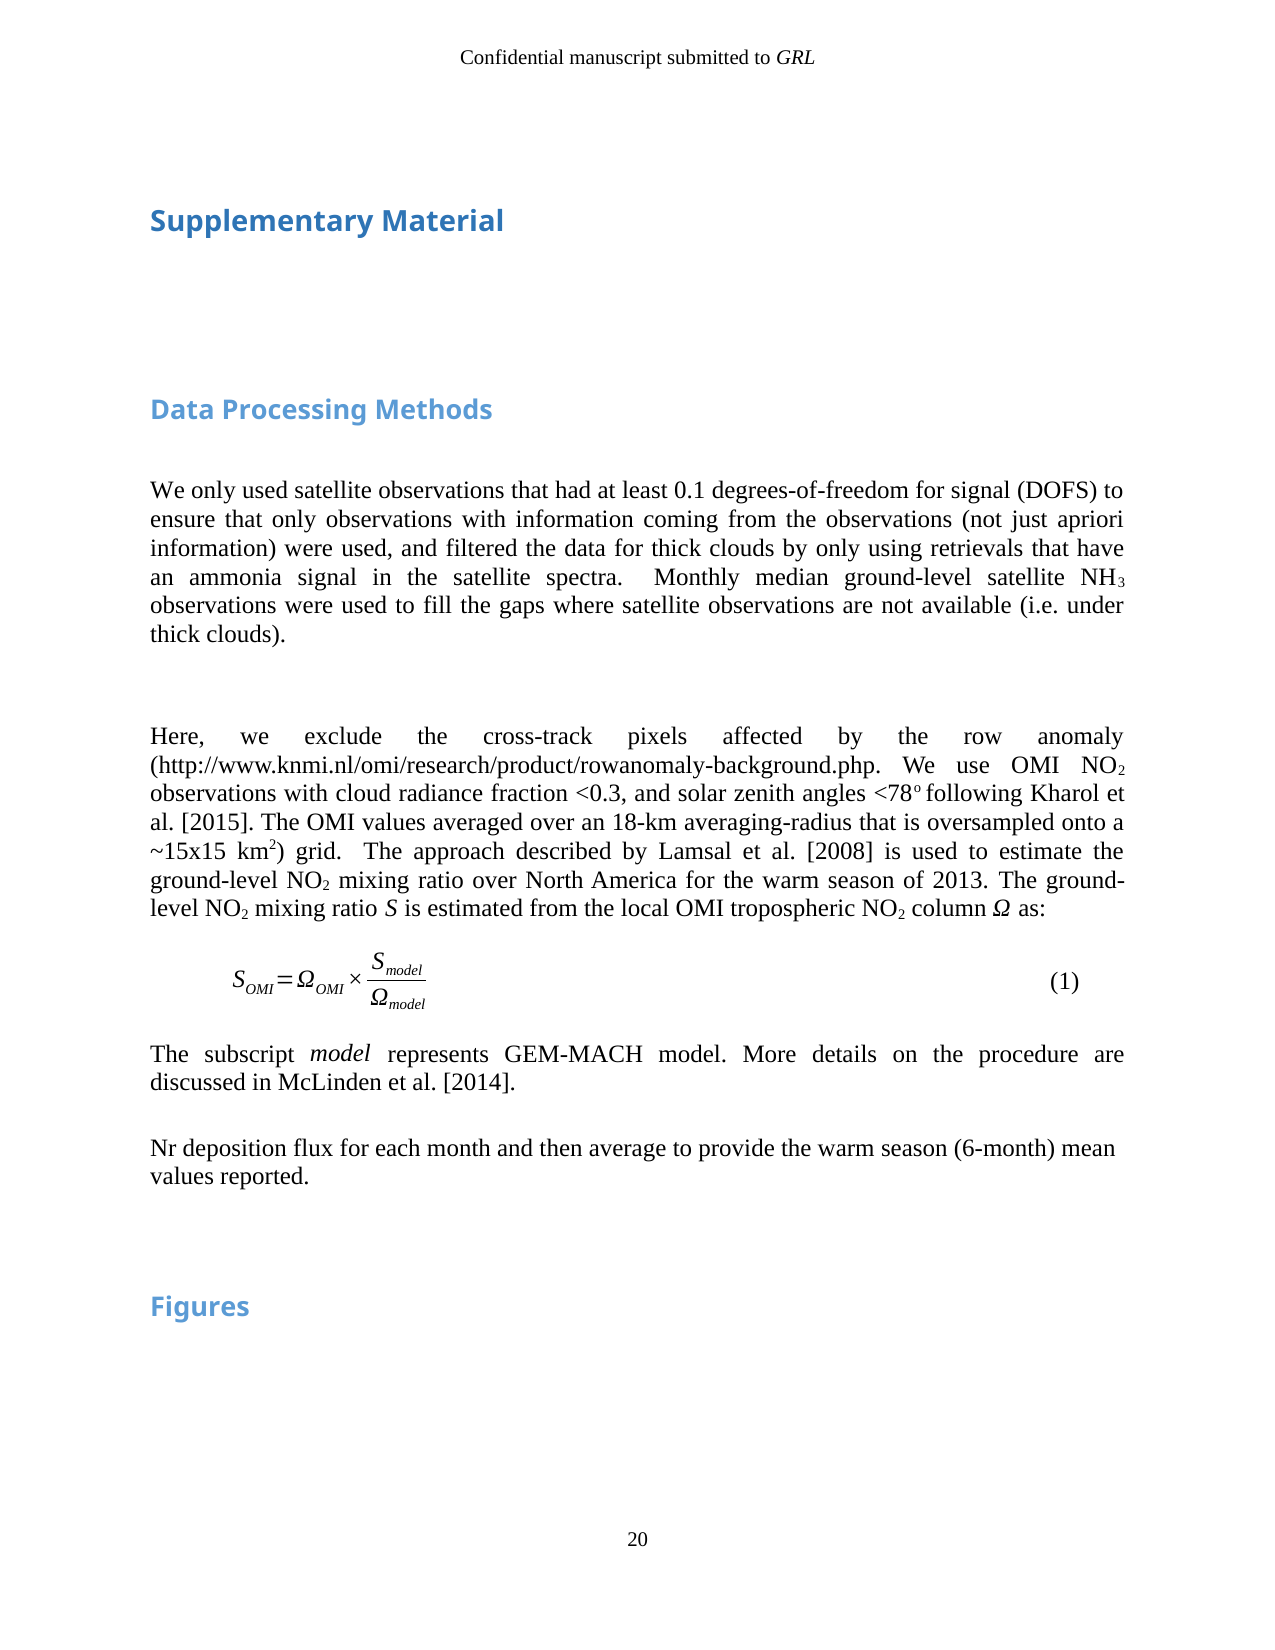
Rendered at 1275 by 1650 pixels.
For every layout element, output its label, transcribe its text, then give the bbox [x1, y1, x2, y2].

subtitle Here, we exclude the cross-track pixels affected by the row anomaly (http://www.knmi.nl/omi/research/product/rowanomaly-background.php. We use OMI NO2 observations with cloud radiance fraction <0.3, and solar zenith angles <78o following Kharol et al. [2015]. The OMI values averaged over an 18-km averaging-radius that is oversampled onto a ~15x15 km2) grid. The approach described by Lamsal et al. [2008] is used to estimate the ground-level NO2 mixing ratio over North America for the warm season of 2013. The ground-level NO2 mixing ratio is estimated from the local OMI tropospheric NO2 column as: [150, 721, 1125, 922]
subtitle Data Processing Methods [150, 390, 1125, 427]
text Nr deposition flux for each month and then average to provide the warm season (6-month) mean values reported. [150, 1133, 1125, 1190]
subtitle Figures [150, 1288, 1125, 1325]
subtitle (1) [225, 947, 1125, 1014]
subtitle The subscript represents GEM-MACH model. More details on the procedure are discussed in McLinden et al. [2014]. [150, 1039, 1125, 1096]
subtitle Supplementary Material [150, 200, 1125, 240]
text We only used satellite observations that had at least 0.1 degrees-of-freedom for signal (DOFS) to ensure that only observations with information coming from the observations (not just apriori information) were used, and filtered the data for thick clouds by only using retrievals that have an ammonia signal in the satellite spectra. Monthly median ground-level satellite NH3 observations were used to fill the gaps where satellite observations are not available (i.e. under thick clouds). [150, 475, 1125, 648]
